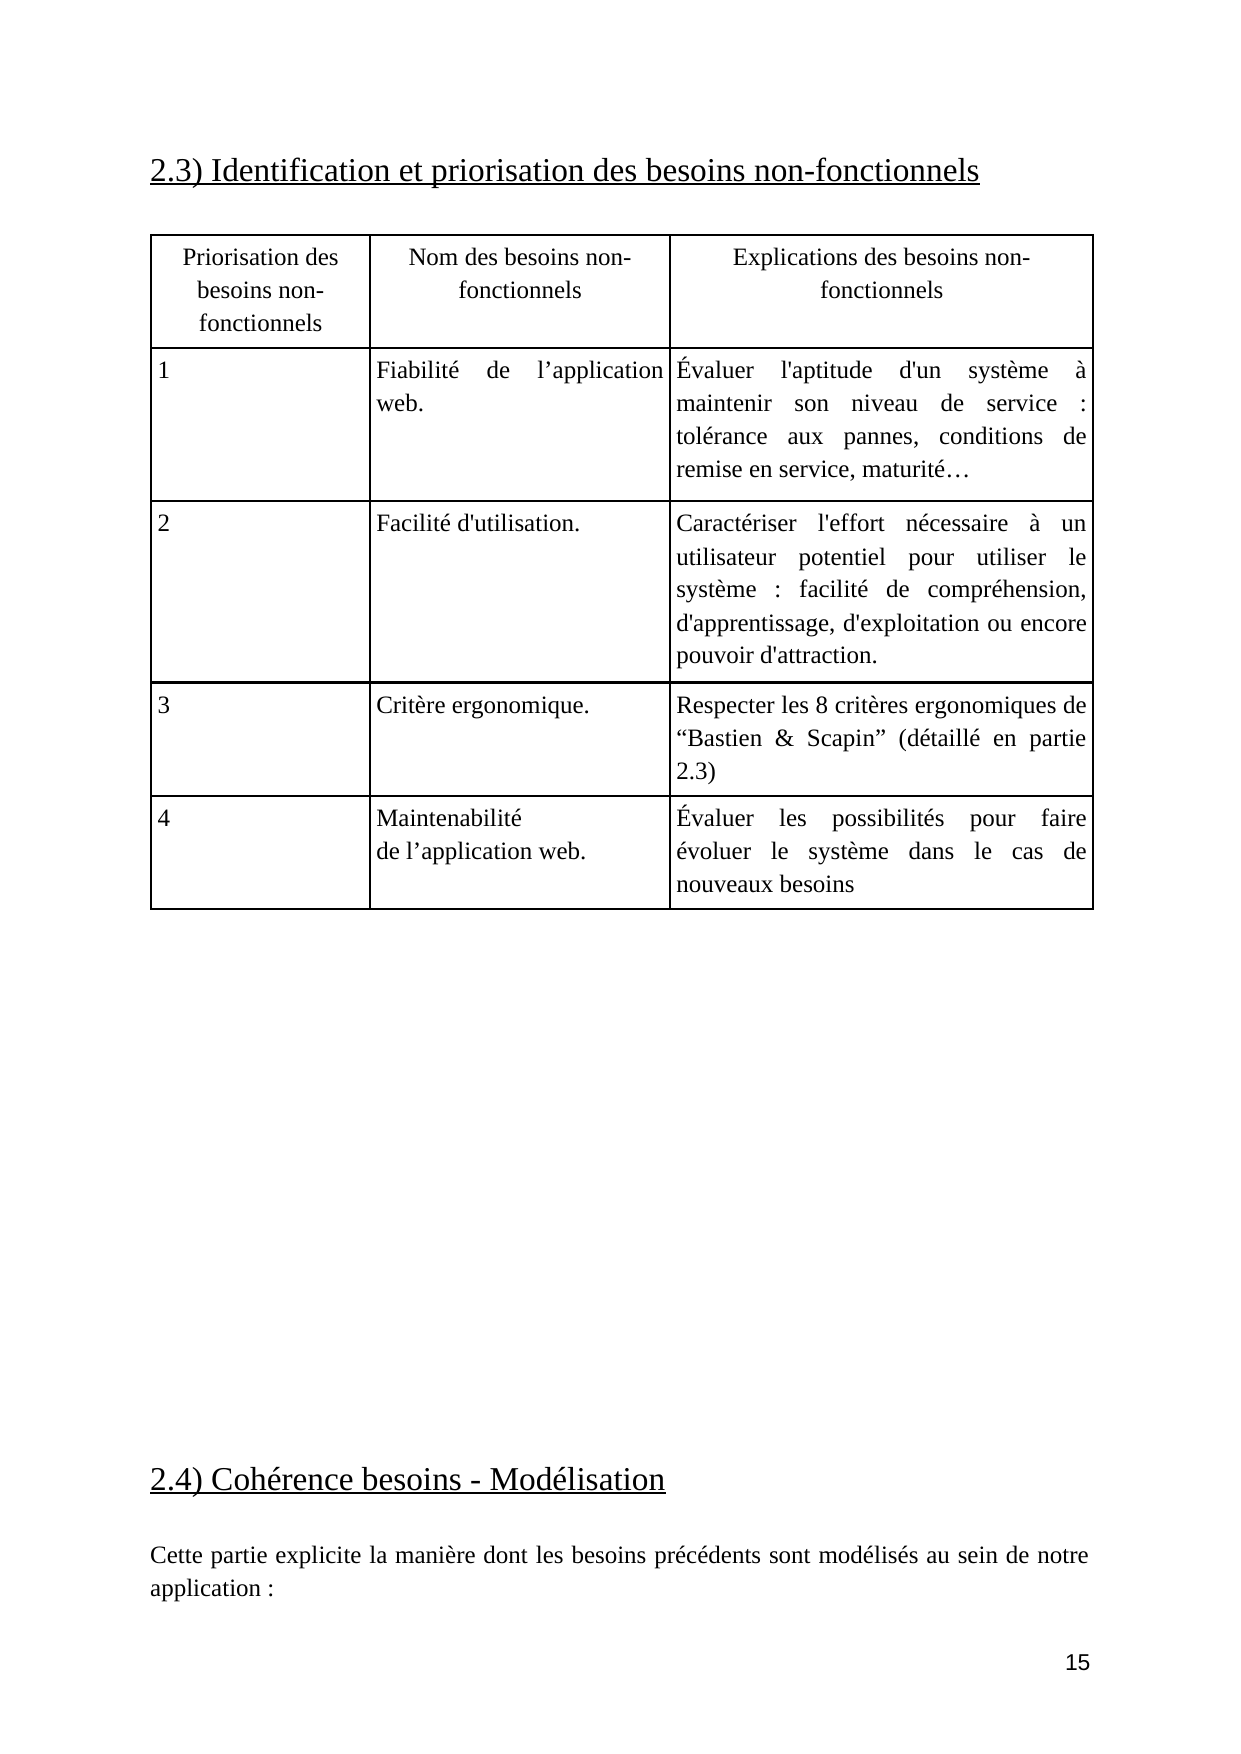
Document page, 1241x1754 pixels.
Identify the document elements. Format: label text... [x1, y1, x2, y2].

table_cell 4 [152, 797, 369, 908]
subtitle 2.3) Identification et priorisation des besoins non-fonctionnels [150, 150, 1090, 188]
table_cell Respecter les 8 critères ergonomiques de “Bastien & Scapin” (détaillé en partie 2.3) [671, 684, 1092, 795]
table_cell Fiabilité de l’application web. [371, 349, 669, 500]
subtitle 2.4) Cohérence besoins - Modélisation [150, 1459, 1090, 1497]
table_cell 2 [152, 502, 369, 681]
table_header Explications des besoins non-fonctionnels [671, 236, 1092, 347]
table_cell Facilité d'utilisation. [371, 502, 669, 681]
table_header Nom des besoins non-fonctionnels [371, 236, 669, 347]
table_cell 1 [152, 349, 369, 500]
table_cell Critère ergonomique. [371, 684, 669, 795]
text Cette partie explicite la manière dont les besoins précédents sont modélisés au sein de notre application : [150, 1540, 1090, 1602]
table_cell Évaluer les possibilités pour faire évoluer le système dans le cas de nouveaux besoins [671, 797, 1092, 908]
table_cell Caractériser l'effort nécessaire à un utilisateur potentiel pour utiliser le système : facilité de compréhension, d'apprentissage, d'exploitation ou encore pouvoir d'attraction. [671, 502, 1092, 681]
table_header Priorisation des besoins non-fonctionnels [152, 236, 369, 347]
table_cell Maintenabilité de l’application web. [371, 797, 669, 908]
table_cell Évaluer l'aptitude d'un système à maintenir son niveau de service : tolérance aux pannes, conditions de remise en service, maturité… [671, 349, 1092, 500]
table_cell 3 [152, 684, 369, 795]
